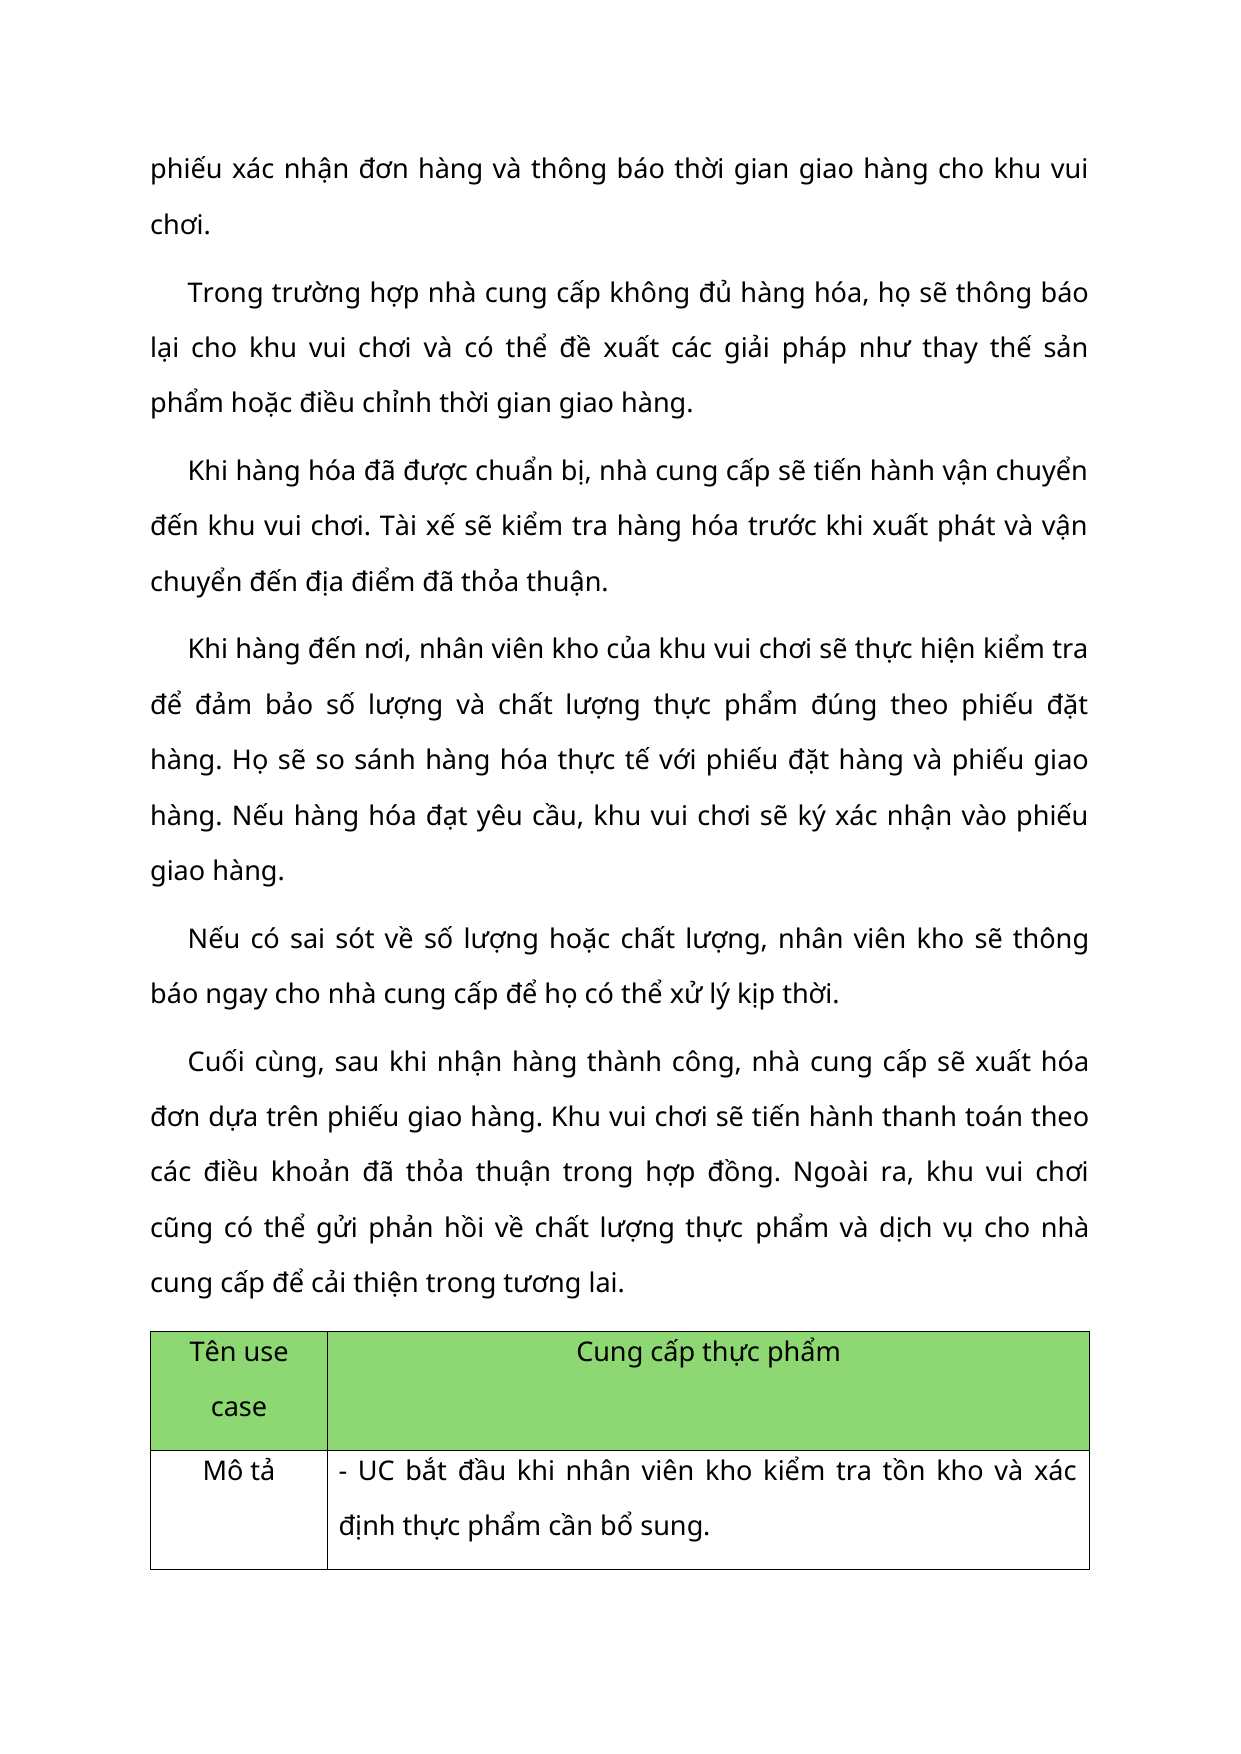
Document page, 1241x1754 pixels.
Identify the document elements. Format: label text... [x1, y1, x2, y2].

table_cell Mô tả [151, 1451, 327, 1569]
text Khi hàng đến nơi, nhân viên kho của khu vui chơi sẽ thực hiện kiểm tra để đảm bảo số lượng và chất lượng thực phẩm đúng theo phiếu đặt hàng. Họ sẽ so sánh hàng hóa thực tế với phiếu đặt hàng và phiếu giao hàng. Nếu hàng hóa đạt yêu cầu, khu vui chơi sẽ ký xác nhận vào phiếu giao hàng. [150, 630, 1090, 888]
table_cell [328, 1451, 1089, 1569]
table_header Cung cấp thực phẩm [328, 1332, 1089, 1450]
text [150, 150, 1090, 242]
text Nếu có sai sót về số lượng hoặc chất lượng, nhân viên kho sẽ thông báo ngay cho nhà cung cấp để họ có thể xử lý kịp thời. [150, 919, 1090, 1011]
table_header Tên use case [151, 1332, 327, 1450]
text Cuối cùng, sau khi nhận hàng thành công, nhà cung cấp sẽ xuất hóa đơn dựa trên phiếu giao hàng. Khu vui chơi sẽ tiến hành thanh toán theo các điều khoản đã thỏa thuận trong hợp đồng. Ngoài ra, khu vui chơi cũng có thể gửi phản hồi về chất lượng thực phẩm và dịch vụ cho nhà cung cấp để cải thiện trong tương lai. [150, 1042, 1090, 1300]
text Trong trường hợp nhà cung cấp không đủ hàng hóa, họ sẽ thông báo lại cho khu vui chơi và có thể đề xuất các giải pháp như thay thế sản phẩm hoặc điều chỉnh thời gian giao hàng. [150, 273, 1090, 421]
text Khi hàng hóa đã được chuẩn bị, nhà cung cấp sẽ tiến hành vận chuyển đến khu vui chơi. Tài xế sẽ kiểm tra hàng hóa trước khi xuất phát và vận chuyển đến địa điểm đã thỏa thuận. [150, 452, 1090, 599]
